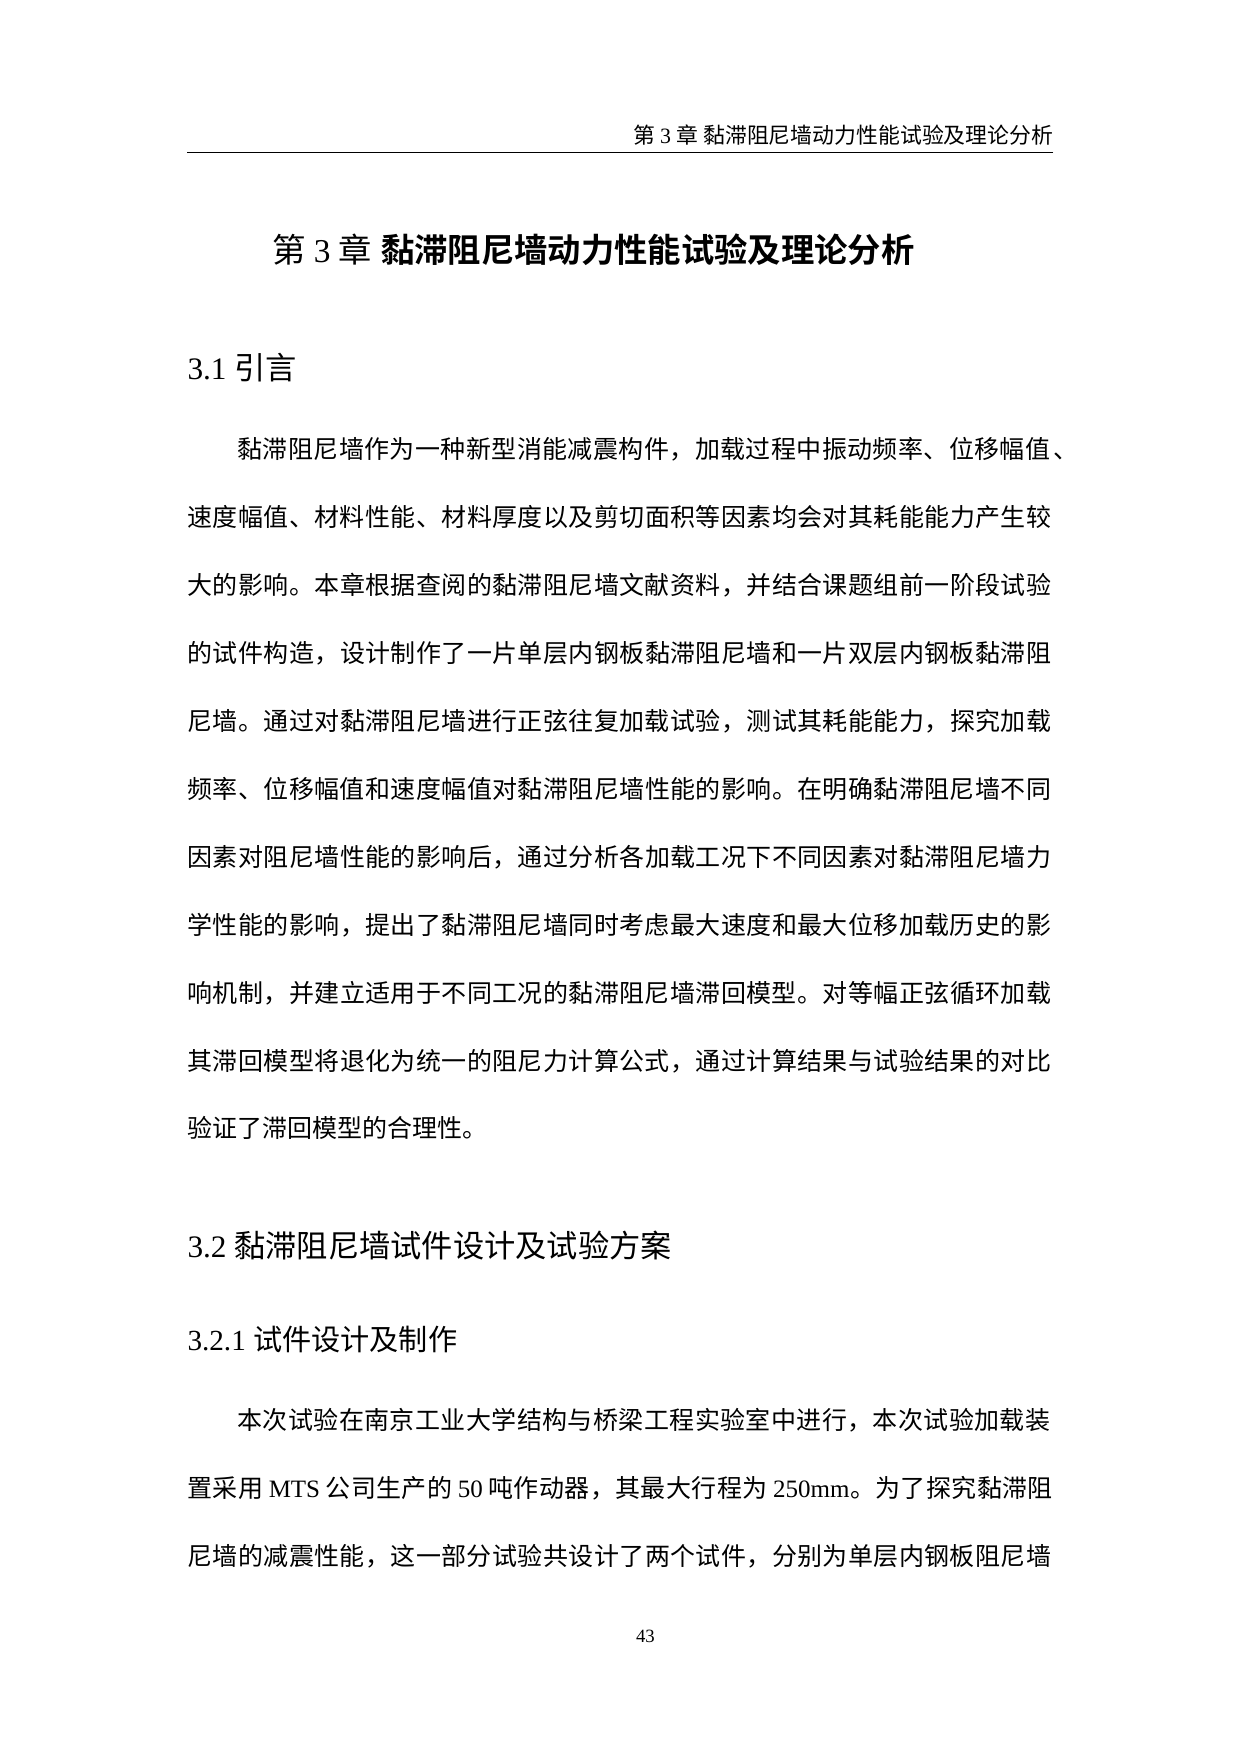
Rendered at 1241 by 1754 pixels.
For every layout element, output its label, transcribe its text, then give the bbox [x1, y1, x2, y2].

text 黏滞阻尼墙作为一种新型消能减震构件，加载过程中振动频率、位移幅值、速度幅值、材料性能、材料厚度以及剪切面积等因素均会对其耗能能力产生较大的影响。本章根据查阅的黏滞阻尼墙文献资料，并结合课题组前一阶段试验的试件构造，设计制作了一片单层内钢板黏滞阻尼墙和一片双层内钢板黏滞阻尼墙。通过对黏滞阻尼墙进行正弦往复加载试验，测试其耗能能力，探究加载频率、位移幅值和速度幅值对黏滞阻尼墙性能的影响。在明确黏滞阻尼墙不同因素对阻尼墙性能的影响后，通过分析各加载工况下不同因素对黏滞阻尼墙力学性能的影响，提出了黏滞阻尼墙同时考虑最大速度和最大位移加载历史的影响机制，并建立适用于不同工况的黏滞阻尼墙滞回模型。对等幅正弦循环加载，其滞回模型将退化为统一的阻尼力计算公式，通过计算结果与试验结果的对比，验证了滞回模型的合理性。 [187, 414, 1053, 1161]
subtitle 引言 [187, 333, 1053, 401]
subtitle 黏滞阻尼墙动力性能试验及理论分析 [187, 216, 1053, 283]
subtitle 黏滞阻尼墙试件设计及试验方案 [187, 1211, 1053, 1279]
subtitle 试件设计及制作 [187, 1304, 1053, 1372]
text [187, 1384, 1053, 1588]
